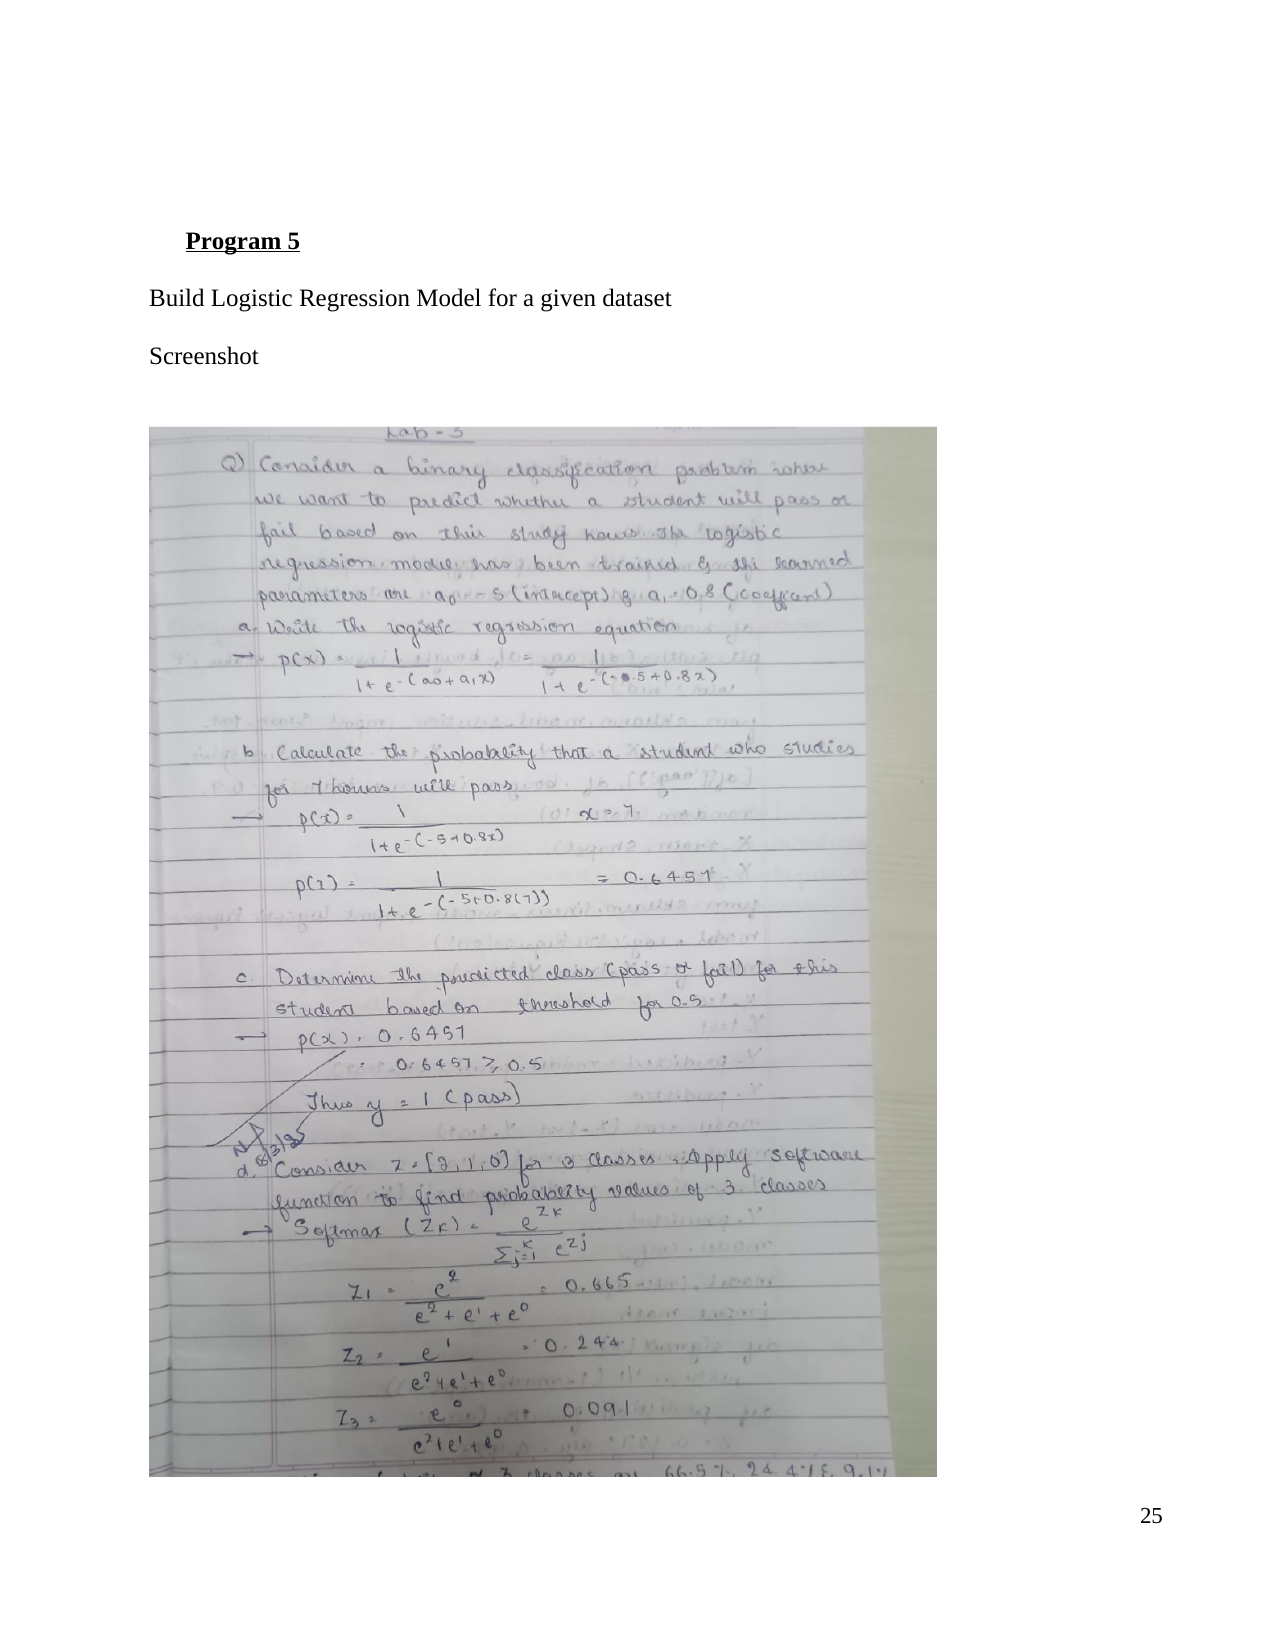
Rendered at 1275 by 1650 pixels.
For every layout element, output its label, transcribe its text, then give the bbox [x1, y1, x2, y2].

text Build Logistic Regression Model for a given dataset [112, 283, 1162, 312]
subtitle Program 5 [149, 226, 1162, 254]
picture [149, 428, 937, 1476]
text Screenshot [112, 341, 1162, 369]
